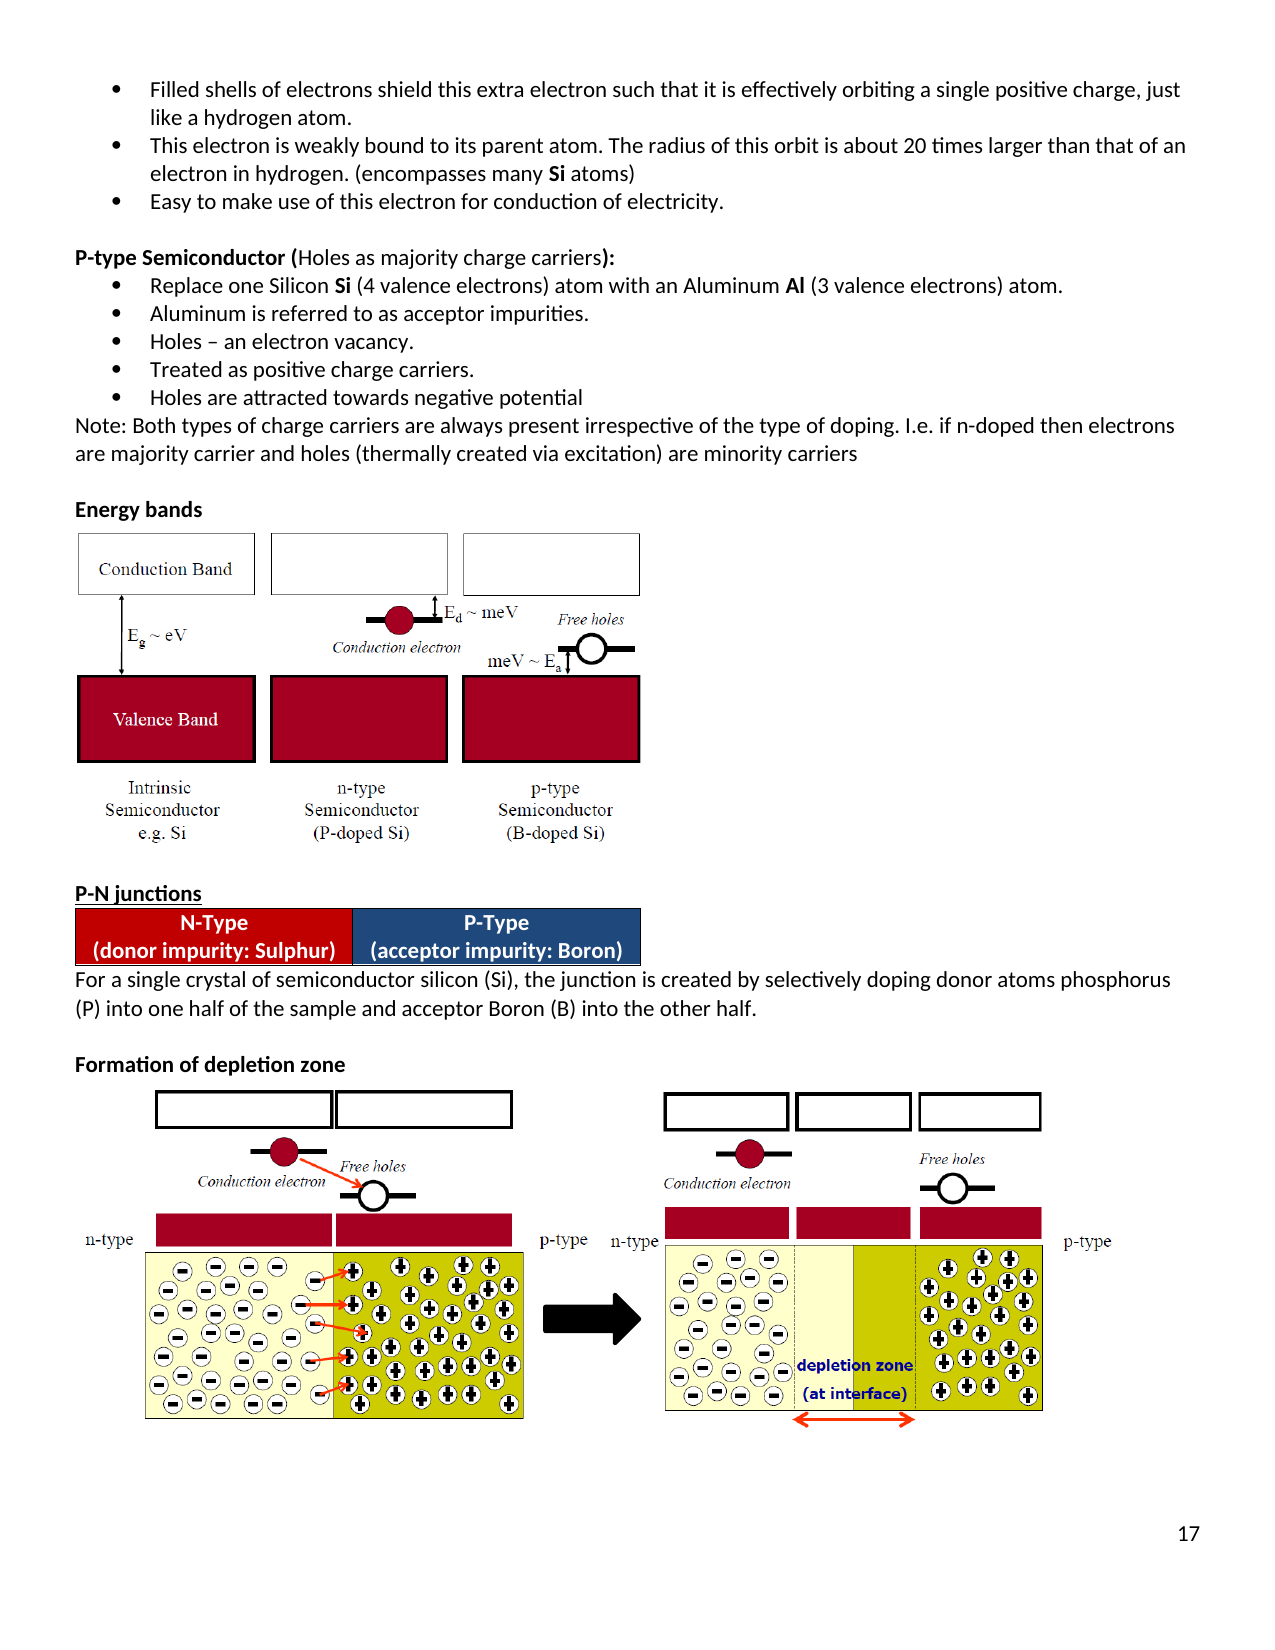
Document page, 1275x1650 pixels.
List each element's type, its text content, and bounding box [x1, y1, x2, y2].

picture [75, 523, 641, 852]
list Holes – an electron vacancy. [112, 327, 1200, 355]
list Holes are attracted towards negative potential [112, 383, 1200, 411]
text Energy bands [75, 495, 1200, 523]
table_header N-Type (donor impurity: Sulphur) [76, 909, 352, 964]
list Treated as positive charge carriers. [112, 355, 1200, 383]
text P-N junctions [75, 879, 1200, 907]
text Formation of depletion zone [75, 1050, 1200, 1078]
text P-type Semiconductor (Holes as majority charge carriers): [75, 243, 1200, 271]
picture [75, 1077, 597, 1428]
picture [602, 1078, 1115, 1428]
list Filled shells of electrons shield this extra electron such that it is effectively orbiting a single positive charge, just like a hydrogen atom. [112, 75, 1200, 131]
list Aluminum is referred to as acceptor impurities. [112, 299, 1200, 327]
list Replace one Silicon Si (4 valence electrons) atom with an Aluminum Al (3 valence electrons) atom. [112, 271, 1200, 299]
list Easy to make use of this electron for conduction of electricity. [112, 187, 1200, 215]
list This electron is weakly bound to its parent atom. The radius of this orbit is about 20 times larger than that of an electron in hydrogen. (encompasses many Si atoms) [112, 131, 1200, 187]
text For a single crystal of semiconductor silicon (Si), the junction is created by selectively doping donor atoms phosphorus (P) into one half of the sample and acceptor Boron (B) into the other half. [75, 966, 1200, 1022]
table_header P-Type (acceptor impurity: Boron) [353, 909, 640, 964]
text Note: Both types of charge carriers are always present irrespective of the type of doping. I.e. if n-doped then electrons are majority carrier and holes (thermally created via excitation) are minority carriers [75, 411, 1200, 467]
